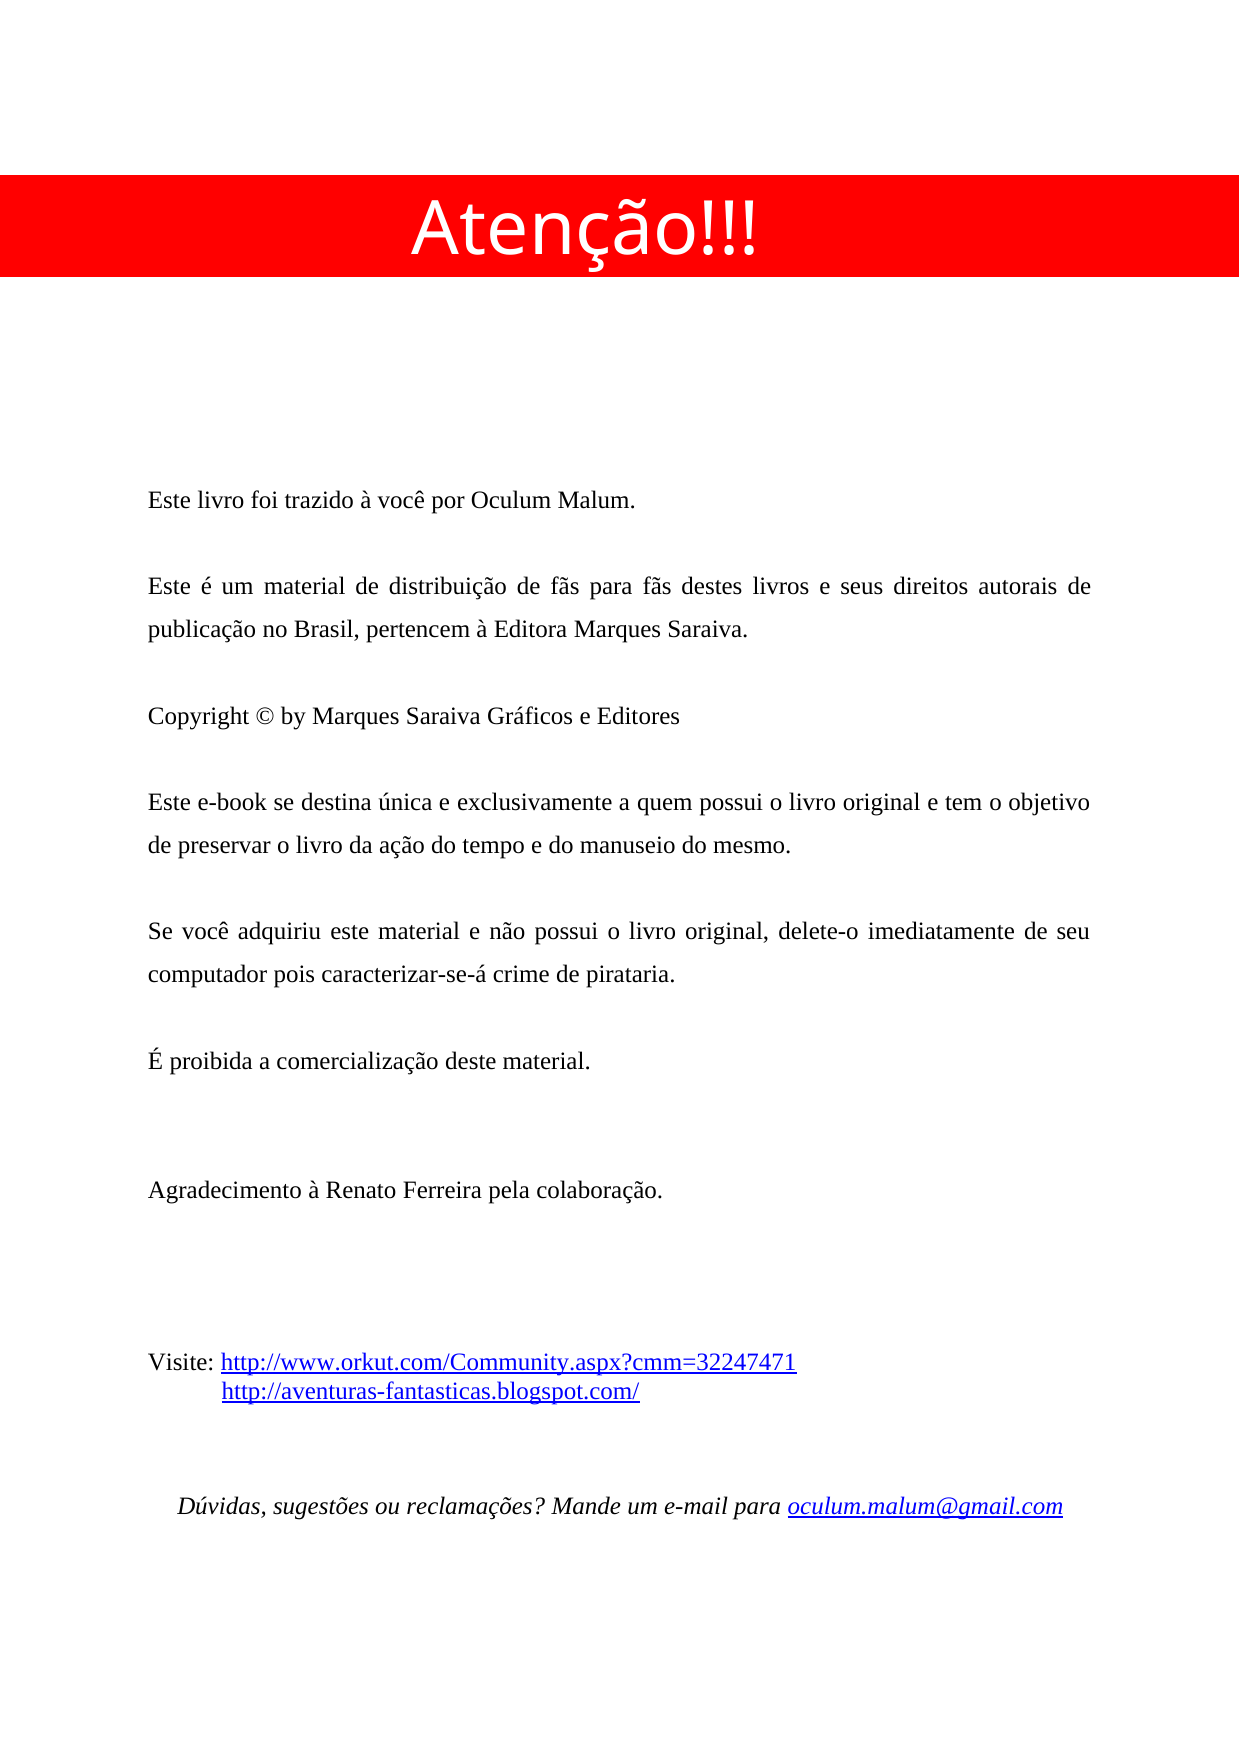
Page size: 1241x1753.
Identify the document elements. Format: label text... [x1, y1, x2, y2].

text É proibida a comercialização deste material. [148, 1046, 1240, 1075]
text Este é um material de distribuição de fãs para fãs destes livros e seus direitos autorais de publicação no Brasil, pertencem à Editora Marques Saraiva. [148, 571, 1093, 643]
text Copyright © by Marques Saraiva Gráficos e Editores [148, 701, 1240, 729]
text Se você adquiriu este material e não possui o livro original, delete-o imediatamente de seu computador pois caracterizar-se-á crime de pirataria. [148, 916, 1094, 988]
text Dúvidas, sugestões ou reclamações? Mande um e-mail para oculum.malum@gmail.com [175, 1491, 1065, 1520]
text Agradecimento à Renato Ferreira pela colaboração. [148, 1175, 1240, 1204]
text Este livro foi trazido à você por Oculum Malum. [148, 485, 1240, 514]
text Visite: http://www.orkut.com/Community.aspx?cmm=32247471 http://aventuras-fantasticas.blogspot.com/ [148, 1347, 798, 1405]
text Este e-book se destina única e exclusivamente a quem possui o livro original e tem o objetivo de preservar o livro da ação do tempo e do manuseio do mesmo. [148, 787, 1094, 859]
